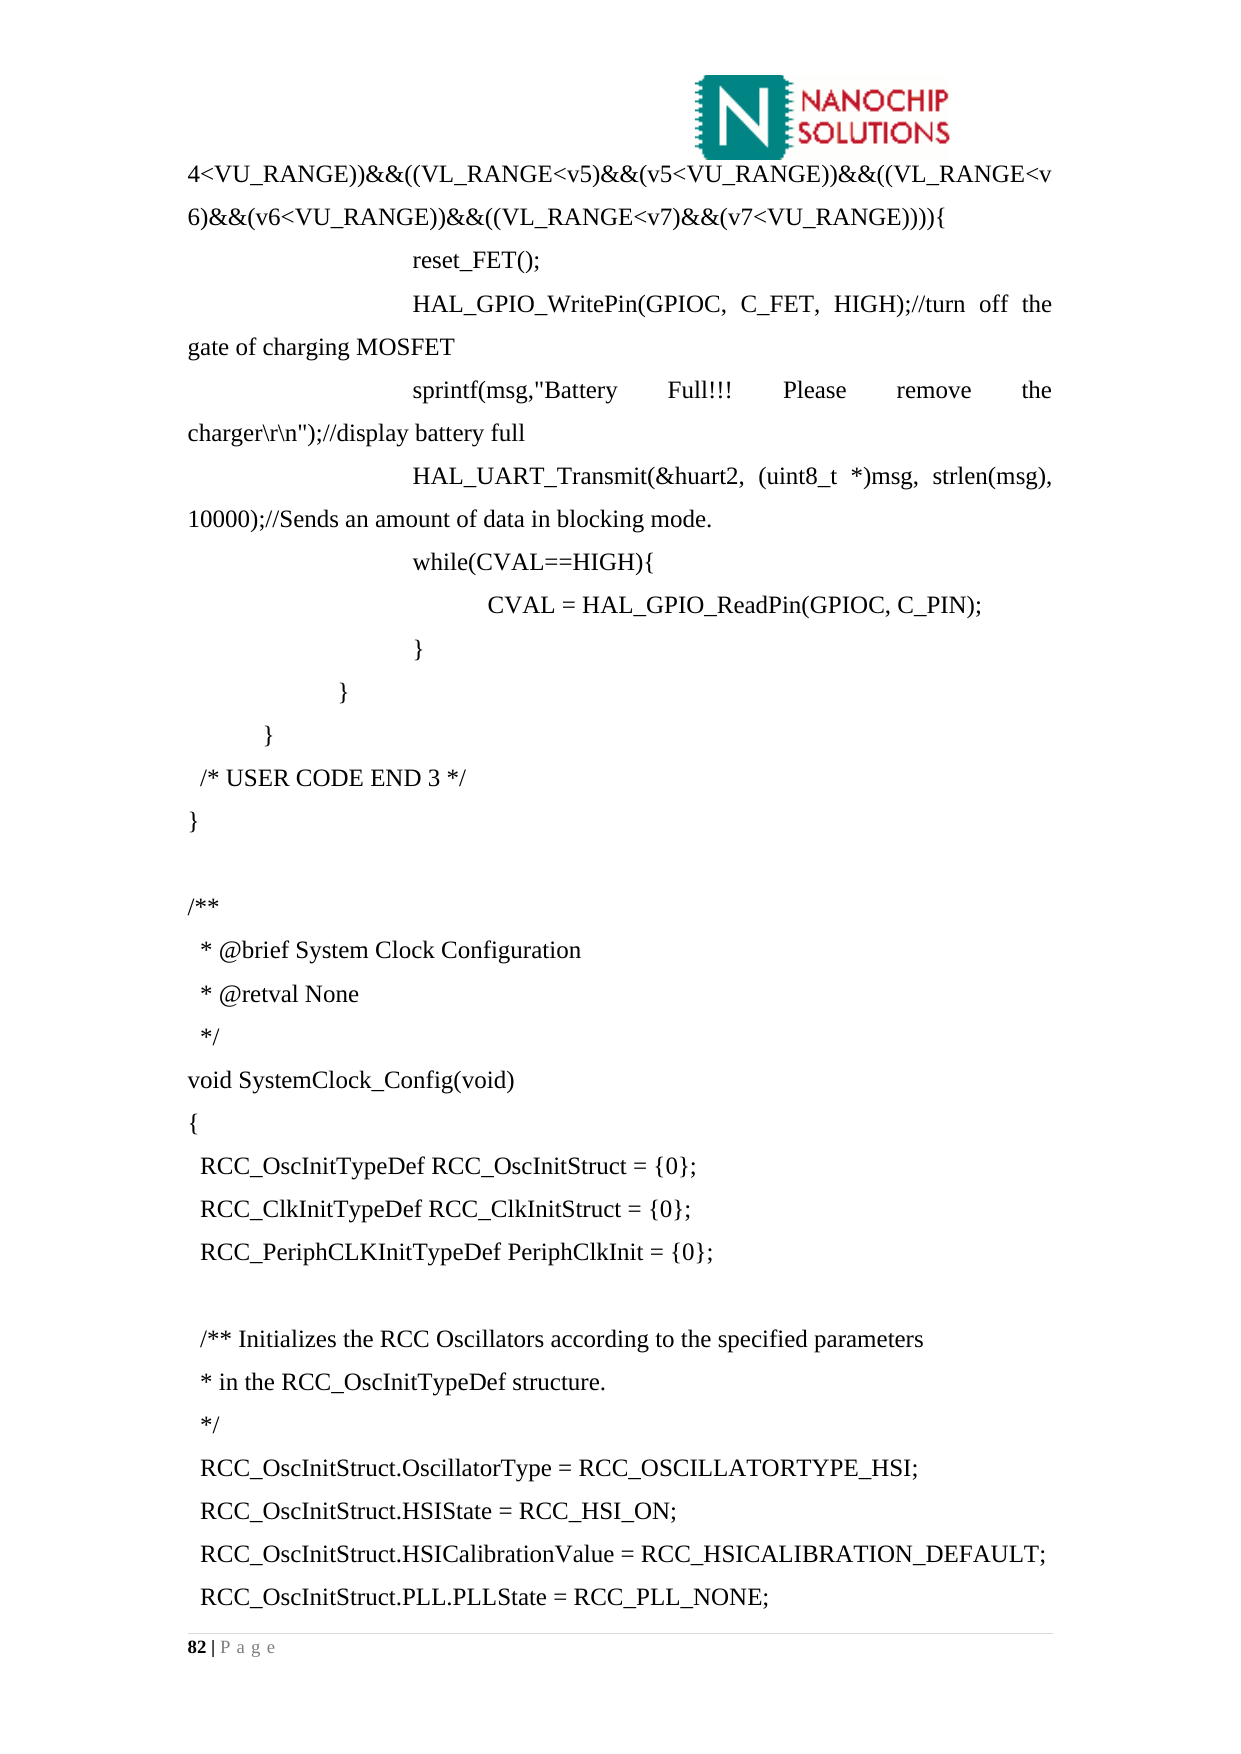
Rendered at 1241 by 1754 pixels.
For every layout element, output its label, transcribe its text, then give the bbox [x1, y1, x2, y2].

text } [187, 677, 1053, 706]
picture [694, 75, 950, 160]
text while(CVAL==HIGH){ [187, 547, 1053, 576]
text RCC_OscInitStruct.HSICalibrationValue = RCC_HSICALIBRATION_DEFAULT; [187, 1539, 1053, 1568]
text void SystemClock_Config(void) [187, 1065, 1053, 1094]
text RCC_OscInitStruct.PLL.PLLState = RCC_PLL_NONE; [187, 1582, 1053, 1611]
text RCC_PeriphCLKInitTypeDef PeriphClkInit = {0}; [187, 1237, 1053, 1266]
text RCC_OscInitStruct.OscillatorType = RCC_OSCILLATORTYPE_HSI; [187, 1453, 1053, 1482]
text RCC_OscInitTypeDef RCC_OscInitStruct = {0}; [187, 1151, 1053, 1180]
text /* USER CODE END 3 */ [187, 763, 1053, 792]
text */ [187, 1410, 1053, 1439]
text sprintf(msg,"Battery Full!!! Please remove the charger\r\n");//display battery full [187, 375, 1053, 447]
text HAL_GPIO_WritePin(GPIOC, C_FET, HIGH);//turn off the gate of charging MOSFET [187, 289, 1053, 361]
text /** Initializes the RCC Oscillators according to the specified parameters [187, 1324, 1053, 1352]
text * @retval None [187, 979, 1053, 1007]
text * in the RCC_OscInitTypeDef structure. [187, 1367, 1053, 1396]
text } [187, 720, 1053, 749]
text HAL_UART_Transmit(&huart2, (uint8_t *)msg, strlen(msg), 10000);//Sends an amount of data in blocking mode. [187, 461, 1053, 533]
text RCC_OscInitStruct.HSIState = RCC_HSI_ON; [187, 1496, 1053, 1525]
text } [187, 634, 1053, 662]
text RCC_ClkInitTypeDef RCC_ClkInitStruct = {0}; [187, 1194, 1053, 1223]
text /** [187, 892, 1053, 921]
text { [187, 1108, 1053, 1137]
text CVAL = HAL_GPIO_ReadPin(GPIOC, C_PIN); [187, 591, 1053, 619]
text } [187, 806, 1053, 835]
text */ [187, 1022, 1053, 1051]
text * @brief System Clock Configuration [187, 936, 1053, 964]
text reset_FET(); [187, 246, 1053, 274]
